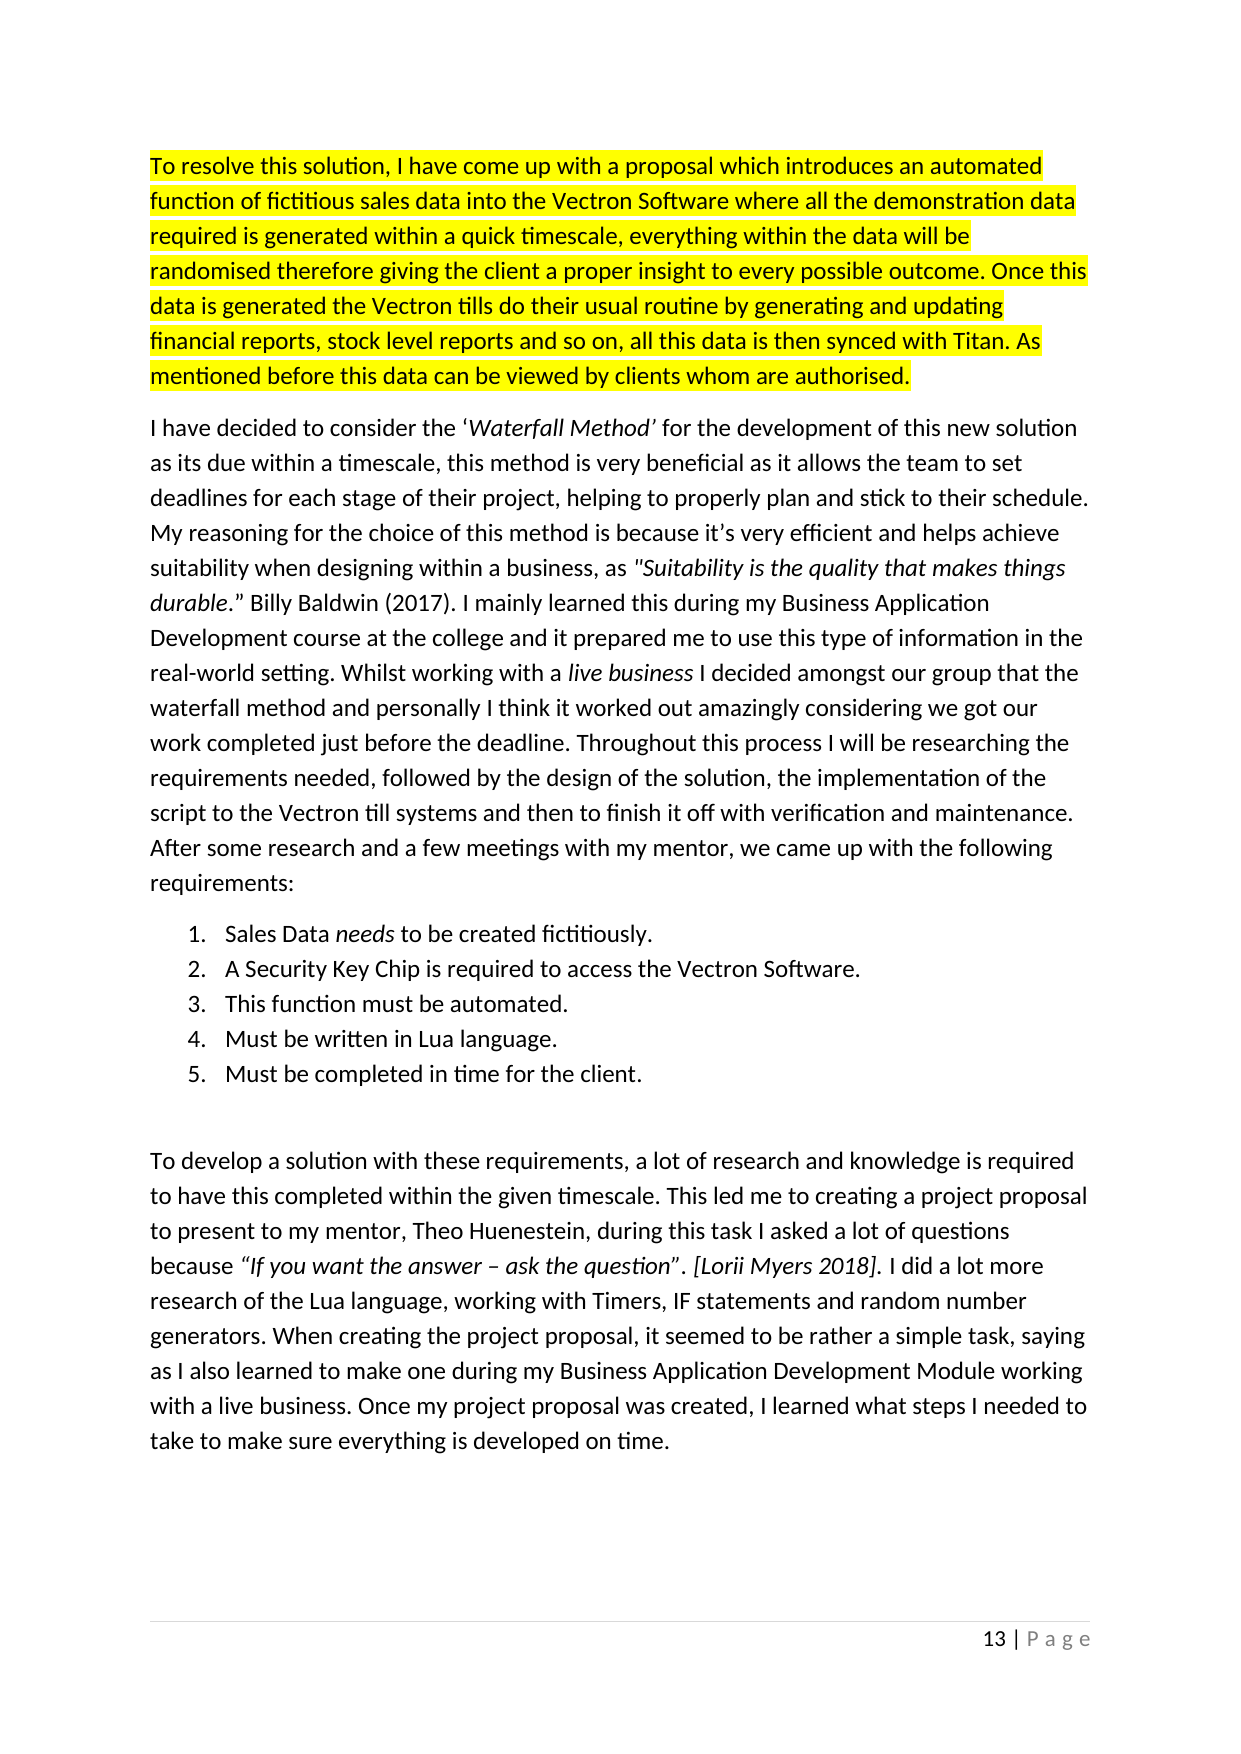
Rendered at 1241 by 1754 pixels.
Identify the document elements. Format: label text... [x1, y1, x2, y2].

list Sales Data needs to be created fictitiously. [187, 918, 1090, 949]
list Must be completed in time for the client. [187, 1058, 1090, 1089]
text To develop a solution with these requirements, a lot of research and knowledge is required to have this completed within the given timescale. This led me to creating a project proposal to present to my mentor, Theo Huenestein, during this task I asked a lot of questions because “If you want the answer – ask the question”. [Lorii Myers 2018]. I did a lot more research of the Lua language, working with Timers, IF statements and random number generators. When creating the project proposal, it seemed to be rather a simple task, saying as I also learned to make one during my Business Application Development Module working with a live business. Once my project proposal was created, I learned what steps I needed to take to make sure everything is developed on time. [150, 1145, 1090, 1456]
list Must be written in Lua language. [187, 1023, 1090, 1054]
text To resolve this solution, I have come up with a proposal which introduces an automated function of fictitious sales data into the Vectron Software where all the demonstration data required is generated within a quick timescale, everything within the data will be randomised therefore giving the client a proper insight to every possible outcome. Once this data is generated the Vectron tills do their usual routine by generating and updating financial reports, stock level reports and so on, all this data is then synced with Titan. As mentioned before this data can be viewed by clients whom are authorised. [150, 150, 1090, 391]
list This function must be automated. [187, 988, 1090, 1019]
list A Security Key Chip is required to access the Vectron Software. [187, 953, 1090, 984]
text I have decided to consider the ‘Waterfall Method’ for the development of this new solution as its due within a timescale, this method is very beneficial as it allows the team to set deadlines for each stage of their project, helping to properly plan and stick to their schedule. My reasoning for the choice of this method is because it’s very efficient and helps achieve suitability when designing within a business, as "Suitability is the quality that makes things durable.” Billy Baldwin (2017). I mainly learned this during my Business Application Development course at the college and it prepared me to use this type of information in the real-world setting. Whilst working with a live business I decided amongst our group that the waterfall method and personally I think it worked out amazingly considering we got our work completed just before the deadline. Throughout this process I will be researching the requirements needed, followed by the design of the solution, the implementation of the script to the Vectron till systems and then to finish it off with verification and maintenance. After some research and a few meetings with my mentor, we came up with the following requirements: [150, 412, 1090, 897]
